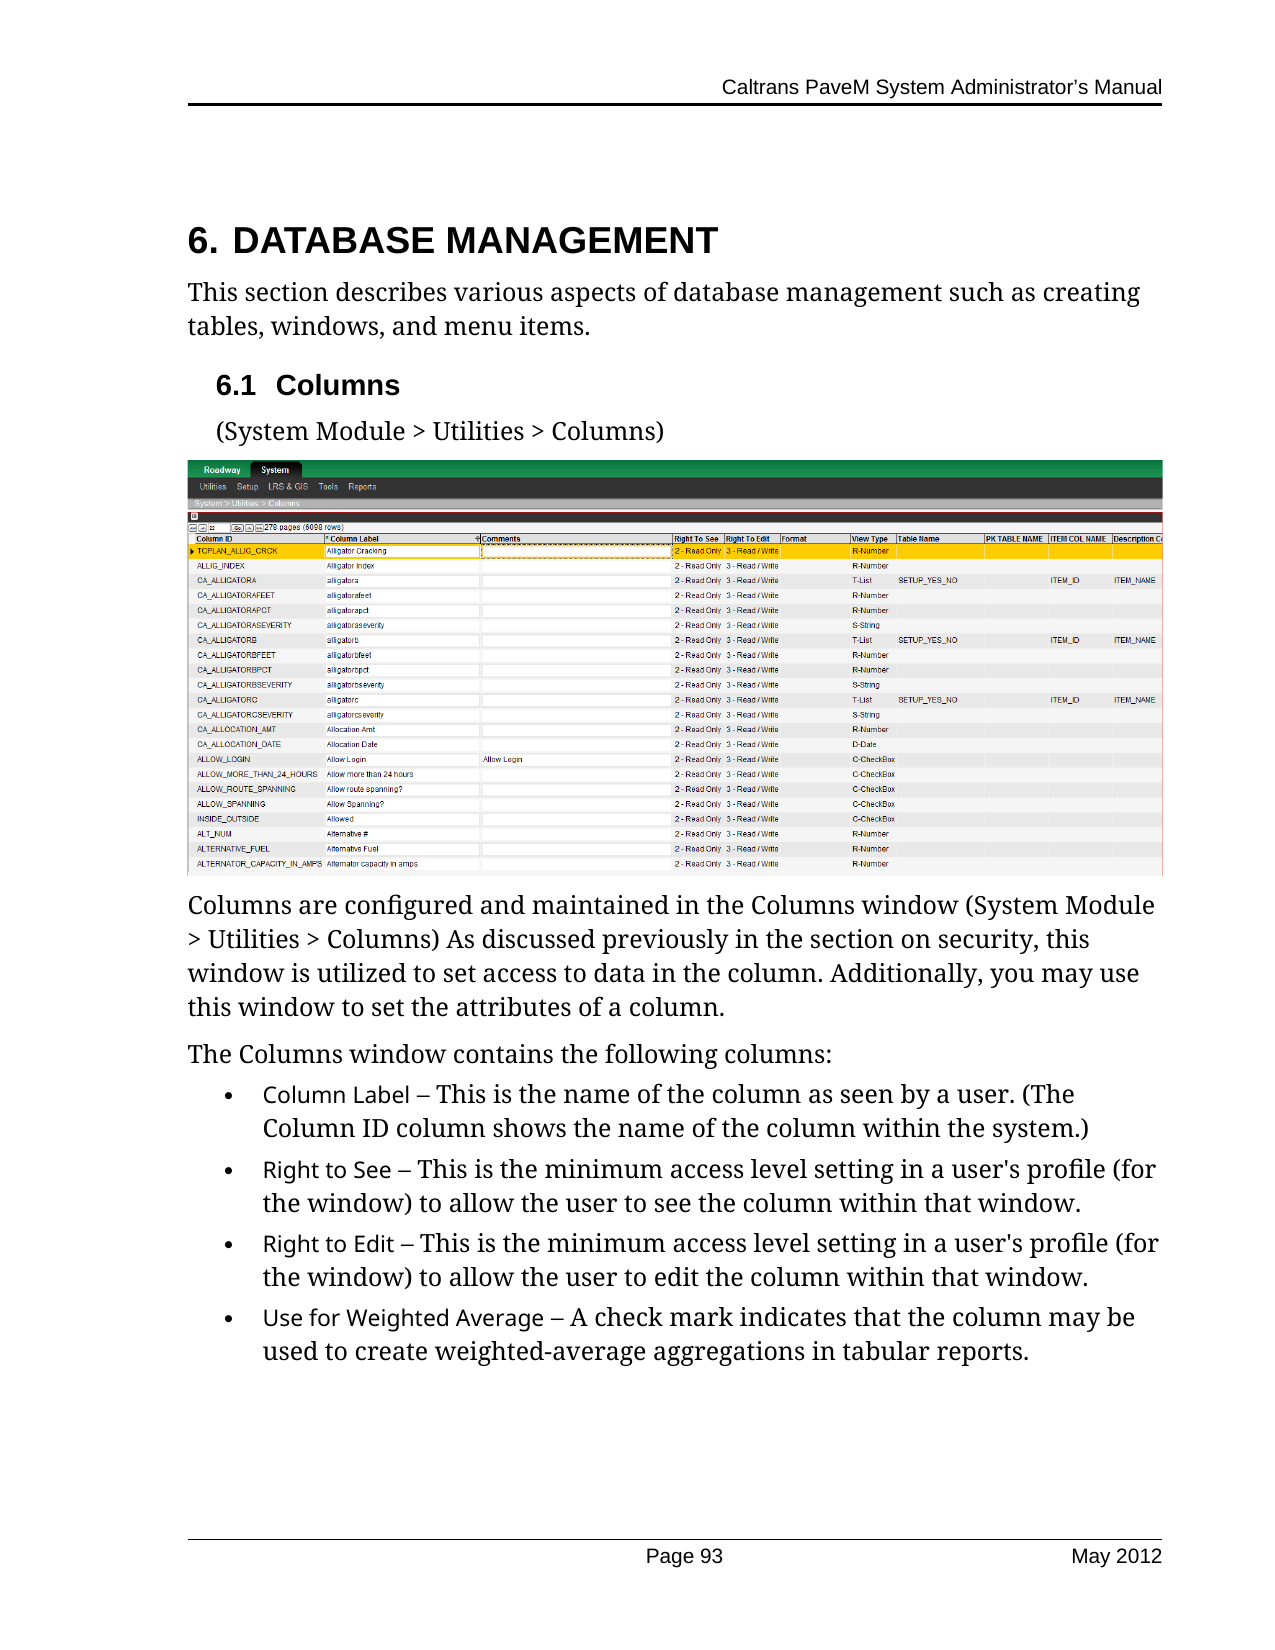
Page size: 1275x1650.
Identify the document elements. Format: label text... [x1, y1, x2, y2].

text This section describes various aspects of database management such as creating tables, windows, and menu items. [187, 274, 1162, 342]
list The Columns window contains the following columns: [187, 1037, 1162, 1071]
subtitle Database Management [187, 219, 1162, 262]
picture [187, 460, 1163, 876]
text (System Module > Utilities > Columns) [216, 413, 1162, 448]
subtitle Columns [216, 367, 1162, 401]
text Column Label – This is the name of the column as seen by a user. (The Column ID column shows the name of the column within the system.) [225, 1077, 1162, 1145]
text Right to See – This is the minimum access level setting in a user's profile (for the window) to allow the user to see the column within that window. [225, 1151, 1162, 1219]
text Columns are configured and maintained in the Columns window (System Module > Utilities > Columns) As discussed previously in the section on security, this window is utilized to set access to data in the column. Additionally, you may use this window to set the attributes of a column. [187, 888, 1162, 1024]
text Use for Weighted Average – A check mark indicates that the column may be used to create weighted-average aggregations in tabular reports. [225, 1300, 1162, 1368]
text Right to Edit – This is the minimum access level setting in a user's profile (for the window) to allow the user to edit the column within that window. [225, 1226, 1162, 1294]
